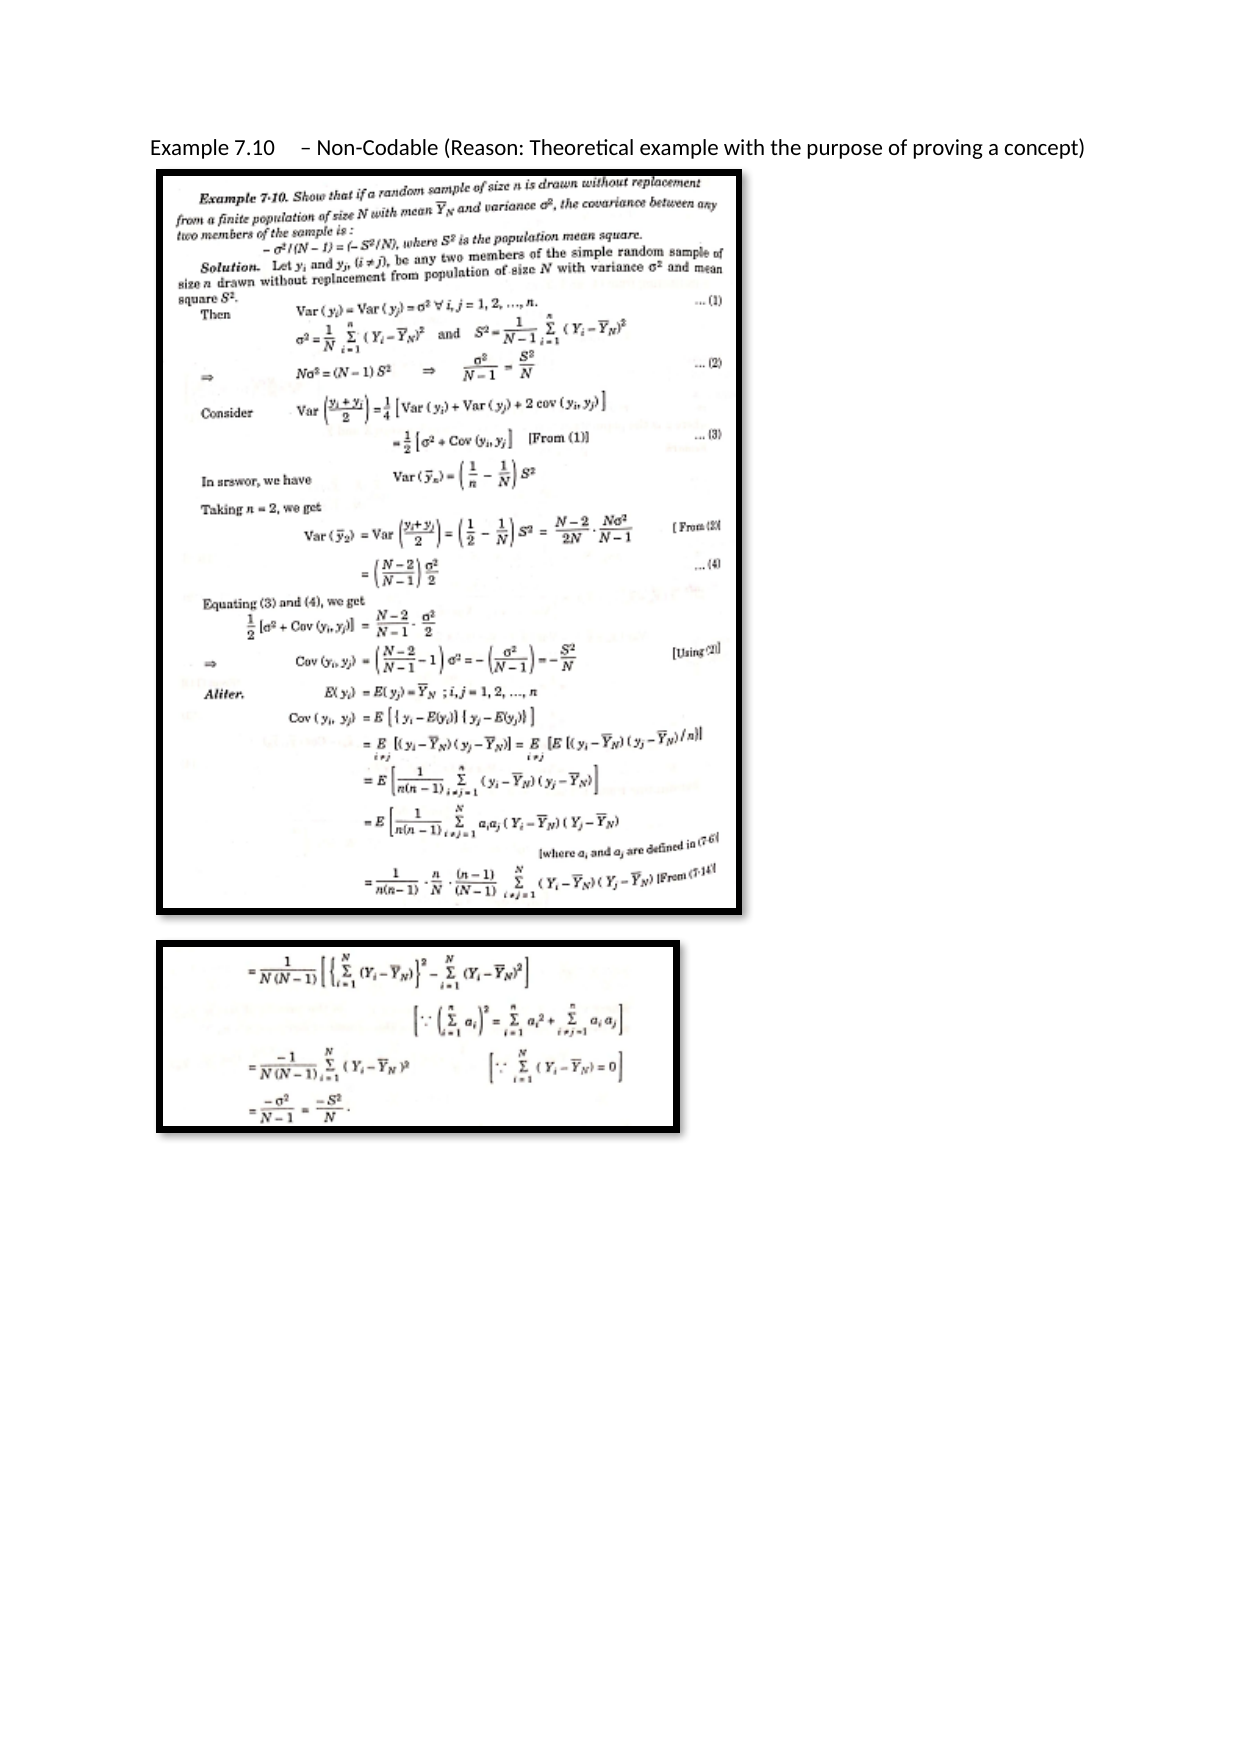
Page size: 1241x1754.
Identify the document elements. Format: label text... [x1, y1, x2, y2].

picture [163, 947, 673, 1126]
picture [163, 176, 736, 908]
